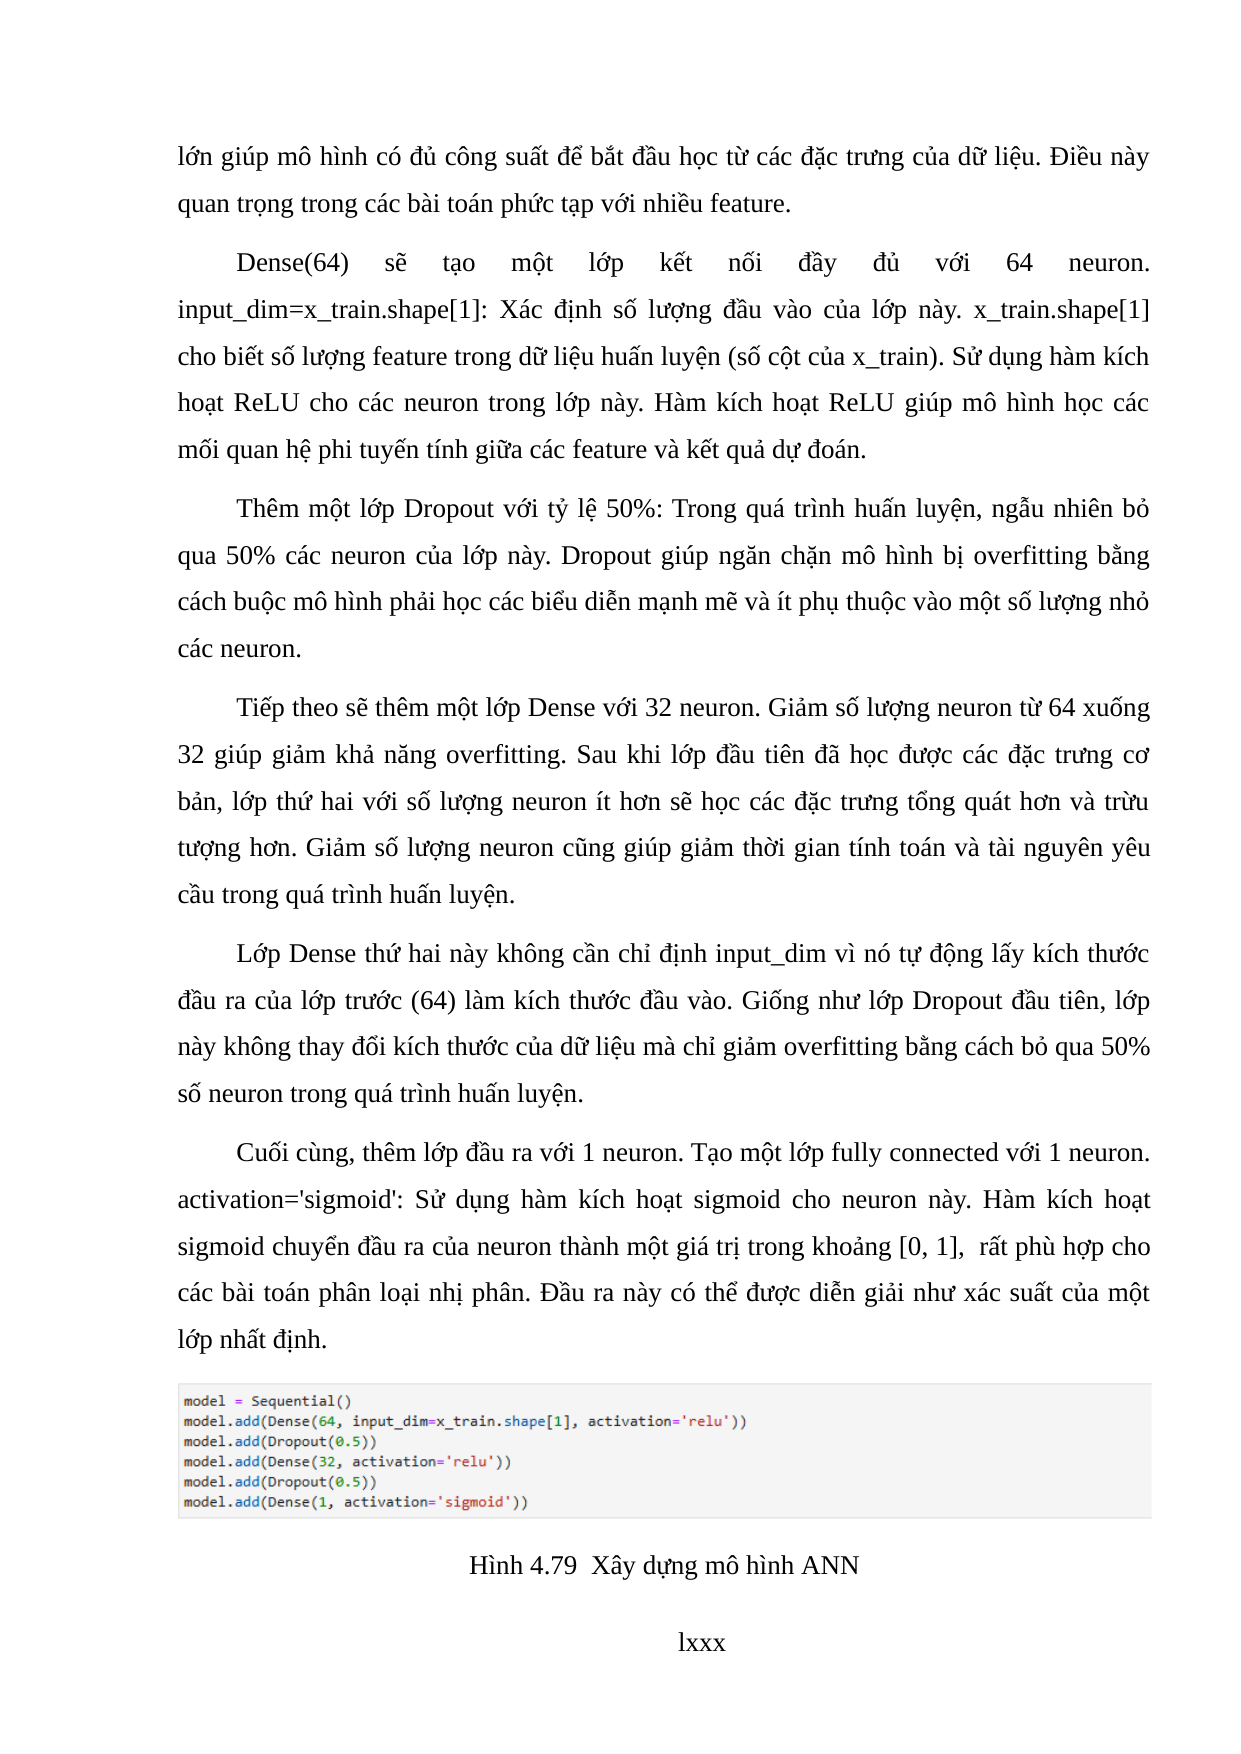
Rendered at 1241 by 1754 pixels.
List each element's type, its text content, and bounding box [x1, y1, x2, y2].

text Tiếp theo sẽ thêm một lớp Dense với 32 neuron. Giảm số lượng neuron từ 64 xuống 32 giúp giảm khả năng overfitting. Sau khi lớp đầu tiên đã học được các đặc trưng cơ bản, lớp thứ hai với số lượng neuron ít hơn sẽ học các đặc trưng tổng quát hơn và trừu tượng hơn. Giảm số lượng neuron cũng giúp giảm thời gian tính toán và tài nguyên yêu cầu trong quá trình huấn luyện. [177, 691, 1152, 909]
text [177, 140, 1152, 218]
text Dense(64) sẽ tạo một lớp kết nối đầy đủ với 64 neuron. input_dim=x_train.shape[1]: Xác định số lượng đầu vào của lớp này. x_train.shape[1] cho biết số lượng feature trong dữ liệu huấn luyện (số cột của x_train). Sử dụng hàm kích hoạt ReLU cho các neuron trong lớp này. Hàm kích hoạt ReLU giúp mô hình học các mối quan hệ phi tuyến tính giữa các feature và kết quả dự đoán. [177, 246, 1152, 464]
text Lớp Dense thứ hai này không cần chỉ định input_dim vì nó tự động lấy kích thước đầu ra của lớp trước (64) làm kích thước đầu vào. Giống như lớp Dropout đầu tiên, lớp này không thay đổi kích thước của dữ liệu mà chỉ giảm overfitting bằng cách bỏ qua 50% số neuron trong quá trình huấn luyện. [177, 937, 1152, 1108]
text Thêm một lớp Dropout với tỷ lệ 50%: Trong quá trình huấn luyện, ngẫu nhiên bỏ qua 50% các neuron của lớp này. Dropout giúp ngăn chặn mô hình bị overfitting bằng cách buộc mô hình phải học các biểu diễn mạnh mẽ và ít phụ thuộc vào một số lượng nhỏ các neuron. [177, 492, 1152, 663]
text Cuối cùng, thêm lớp đầu ra với 1 neuron. Tạo một lớp fully connected với 1 neuron. activation='sigmoid': Sử dụng hàm kích hoạt sigmoid cho neuron này. Hàm kích hoạt sigmoid chuyển đầu ra của neuron thành một giá trị trong khoảng [0, 1], rất phù hợp cho các bài toán phân loại nhị phân. Đầu ra này có thể được diễn giải như xác suất của một lớp nhất định. [177, 1136, 1152, 1354]
picture [177, 1382, 1152, 1521]
